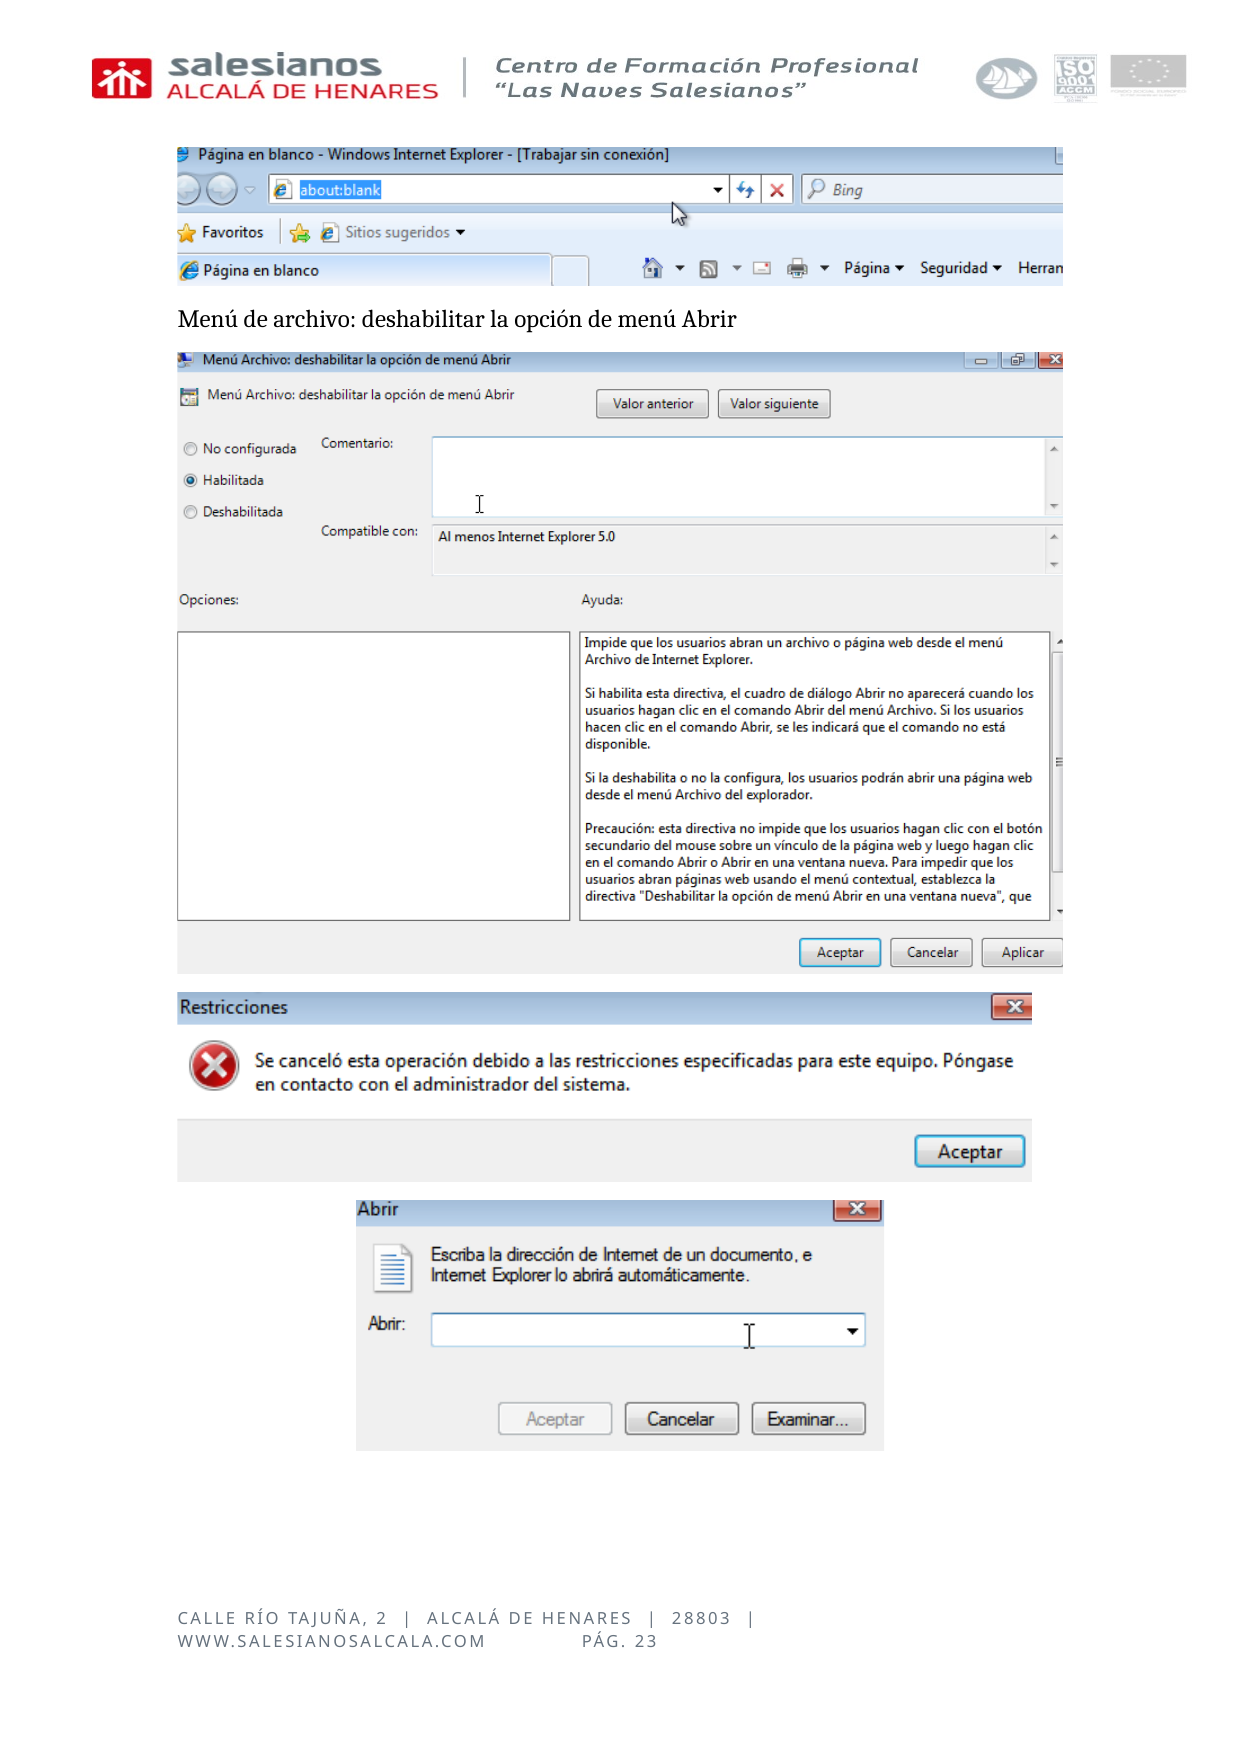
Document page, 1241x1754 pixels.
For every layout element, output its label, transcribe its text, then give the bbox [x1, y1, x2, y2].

picture [177, 992, 1032, 1182]
picture [177, 352, 1063, 974]
picture [177, 147, 1063, 286]
picture [356, 1200, 885, 1451]
text Menú de archivo: deshabilitar la opción de menú Abrir [177, 305, 1063, 333]
